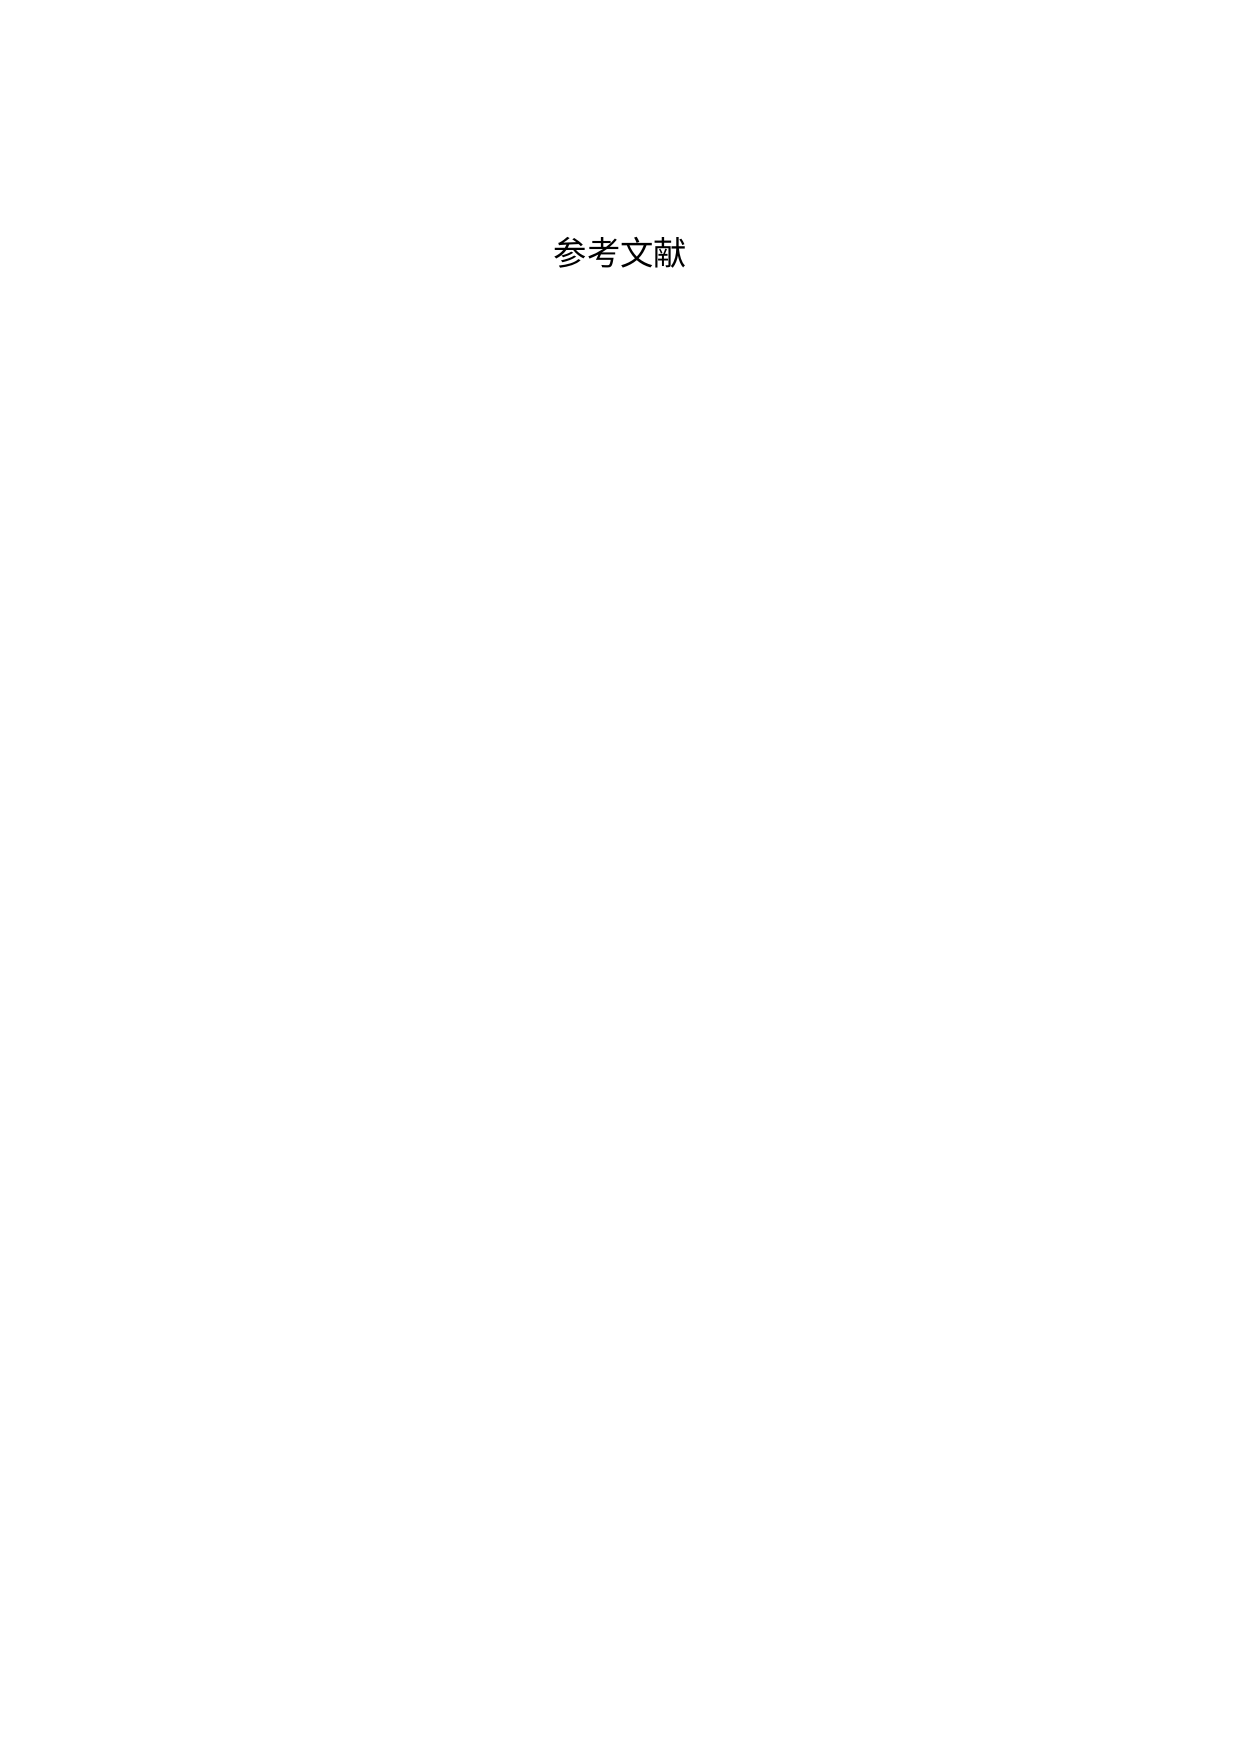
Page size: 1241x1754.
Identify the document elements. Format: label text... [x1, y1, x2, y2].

subtitle 参考文献 [153, 227, 1087, 275]
